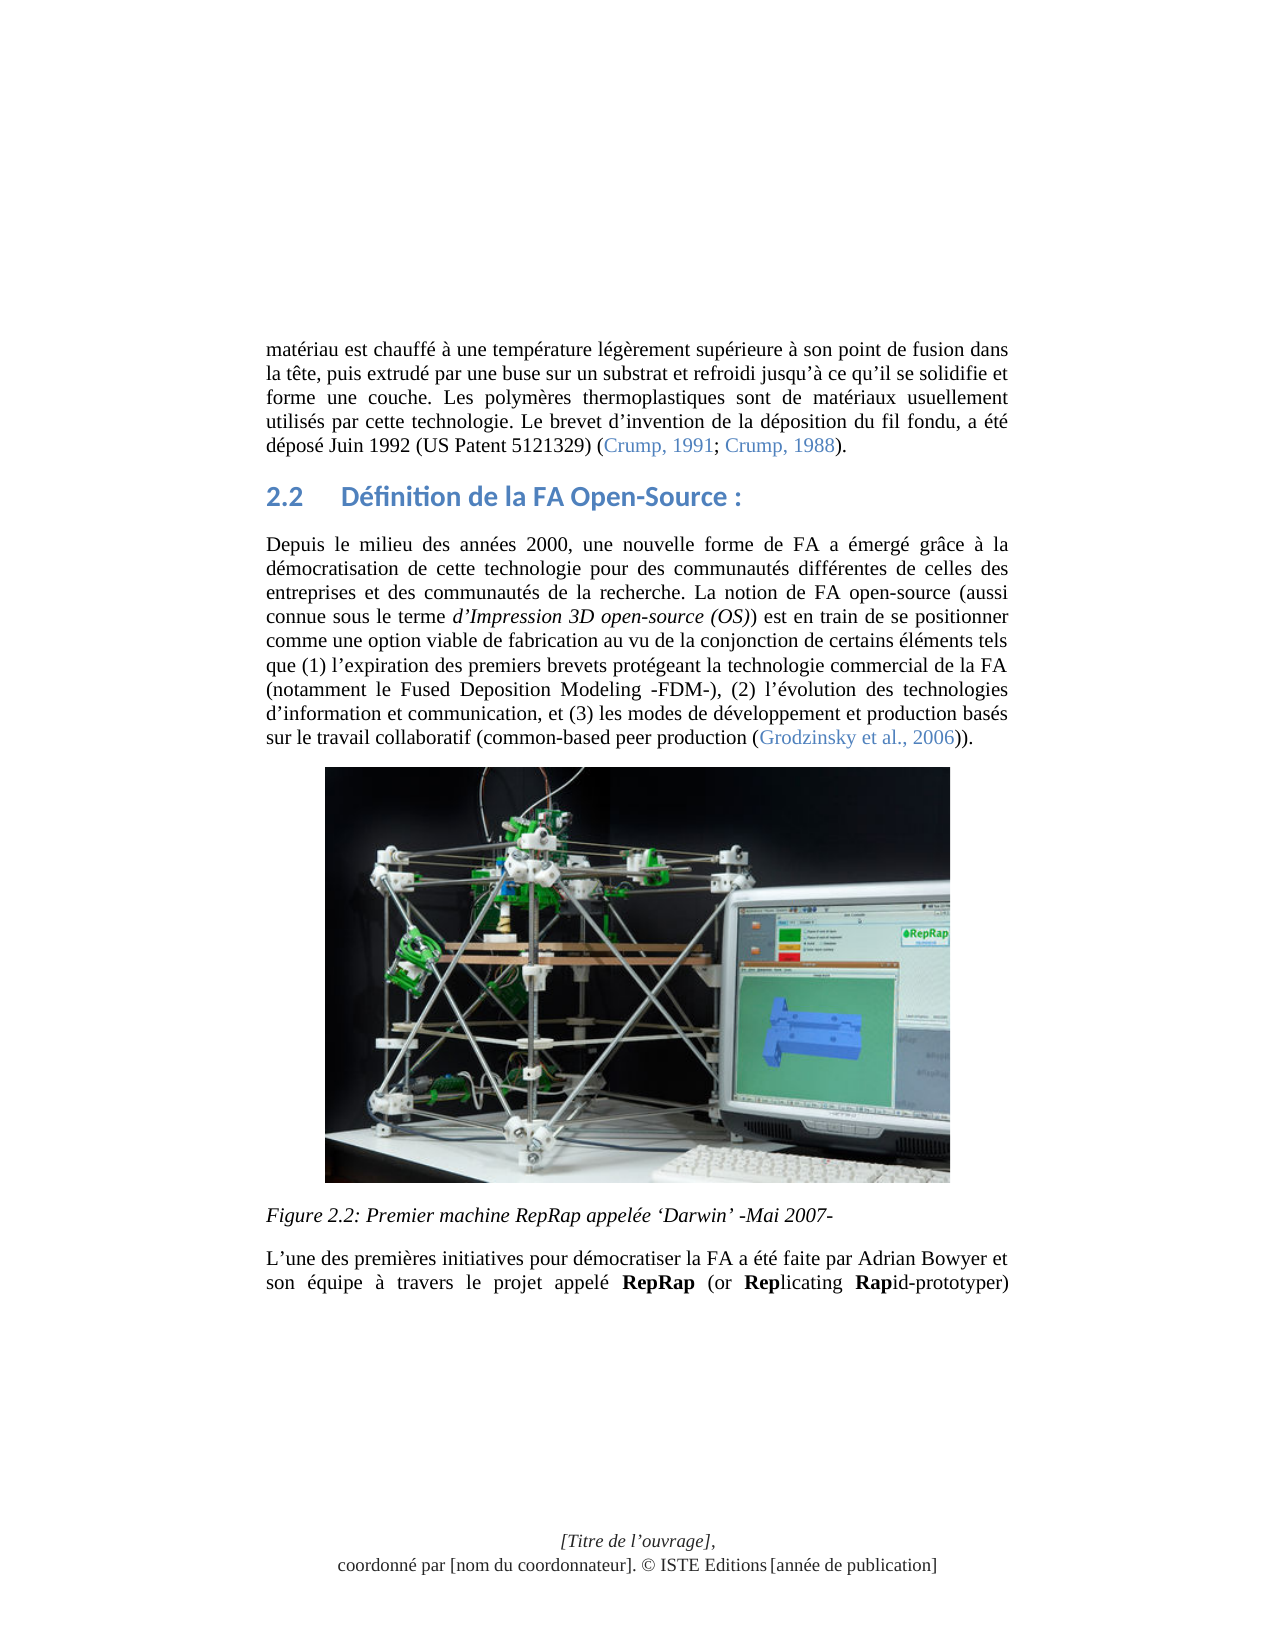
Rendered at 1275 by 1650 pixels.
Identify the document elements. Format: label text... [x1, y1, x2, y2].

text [266, 1246, 1009, 1294]
subtitle 2.2 Définition de la FA Open-Source : [266, 478, 1009, 513]
text Depuis le milieu des années 2000, une nouvelle forme de FA a émergé grâce à la démocratisation de cette technologie pour des communautés différentes de celles des entreprises et des communautés de la recherche. La notion de FA open-source (aussi connue sous le terme d’Impression 3D open-source (OS)) est en train de se positionner comme une option viable de fabrication au vu de la conjonction de certains éléments tels que (1) l’expiration des premiers brevets protégeant la technologie commercial de la FA (notamment le Fused Deposition Modeling -FDM-), (2) l’évolution des technologies d’information et communication, et (3) les modes de développement et production basés sur le travail collaboratif (common-based peer production (Grodzinsky et al., 2006)). [266, 532, 1009, 749]
picture [325, 767, 951, 1183]
text Figure 2.2: Premier machine RepRap appelée ‘Darwin’ -Mai 2007- [266, 1203, 1009, 1227]
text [266, 337, 1009, 457]
